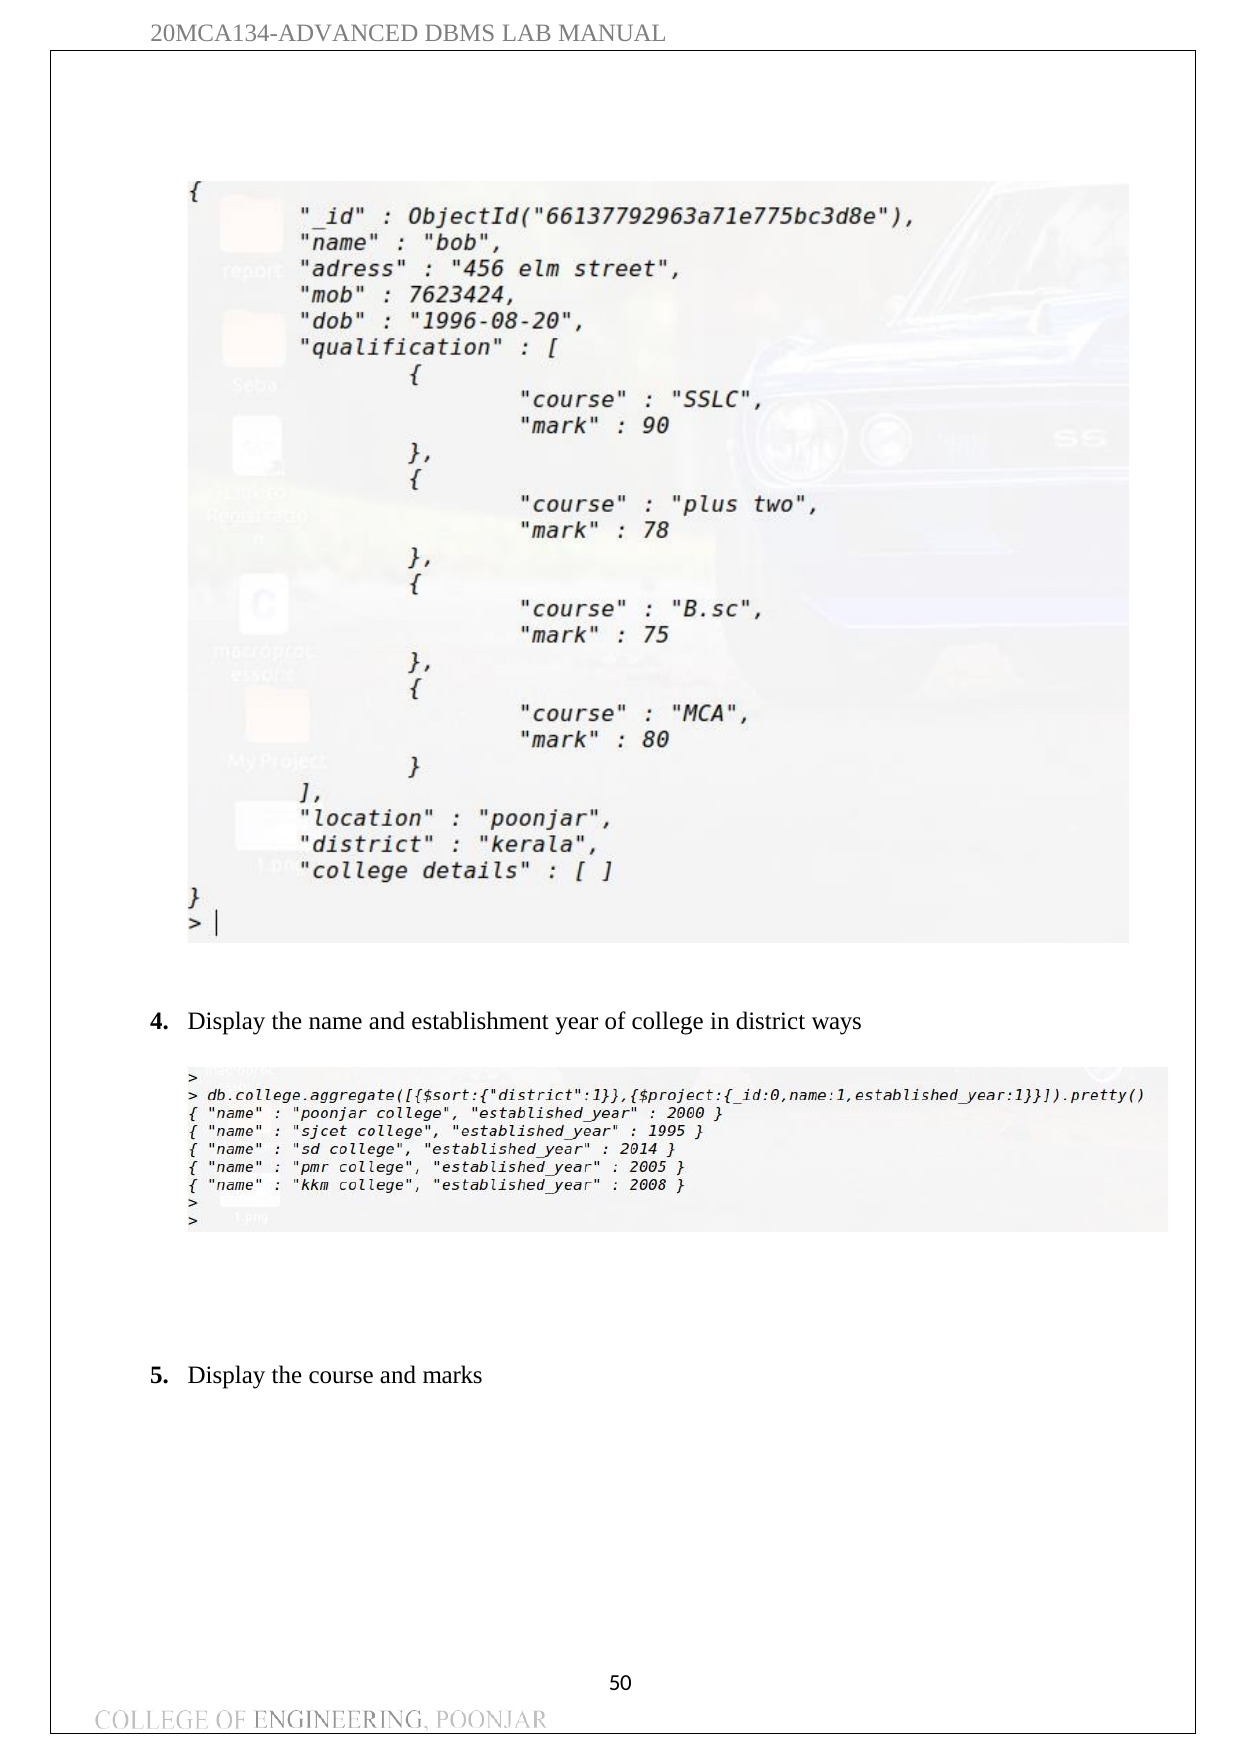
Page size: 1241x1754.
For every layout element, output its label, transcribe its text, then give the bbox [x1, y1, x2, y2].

picture [187, 1067, 1169, 1232]
list Display the name and establishment year of college in district ways [150, 1006, 1195, 1034]
picture [253, 1710, 548, 1732]
picture [187, 181, 1130, 943]
picture [95, 1710, 246, 1729]
list Display the course and marks [150, 1360, 1195, 1388]
